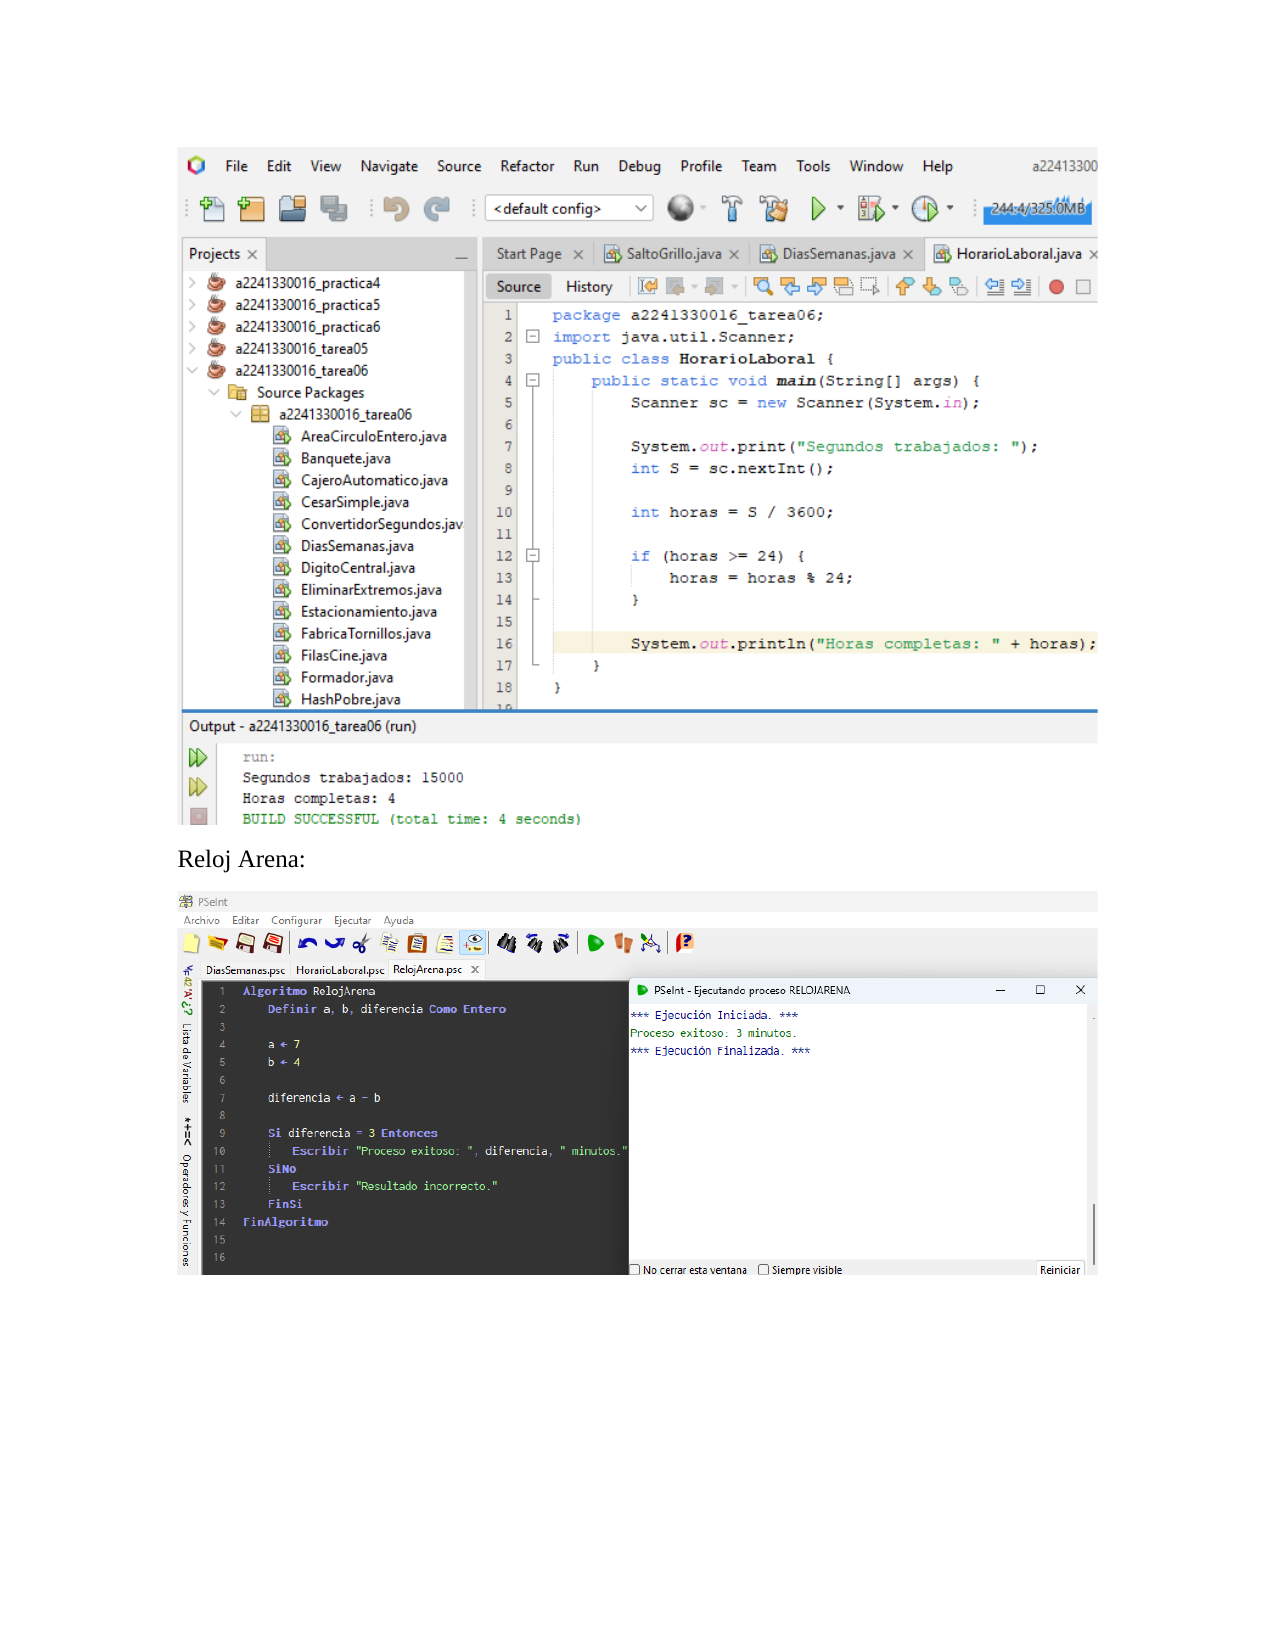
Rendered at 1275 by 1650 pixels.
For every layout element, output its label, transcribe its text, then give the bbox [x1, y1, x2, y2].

picture [177, 891, 1098, 1275]
text Reloj Arena: [177, 844, 1098, 873]
picture [177, 147, 1098, 825]
